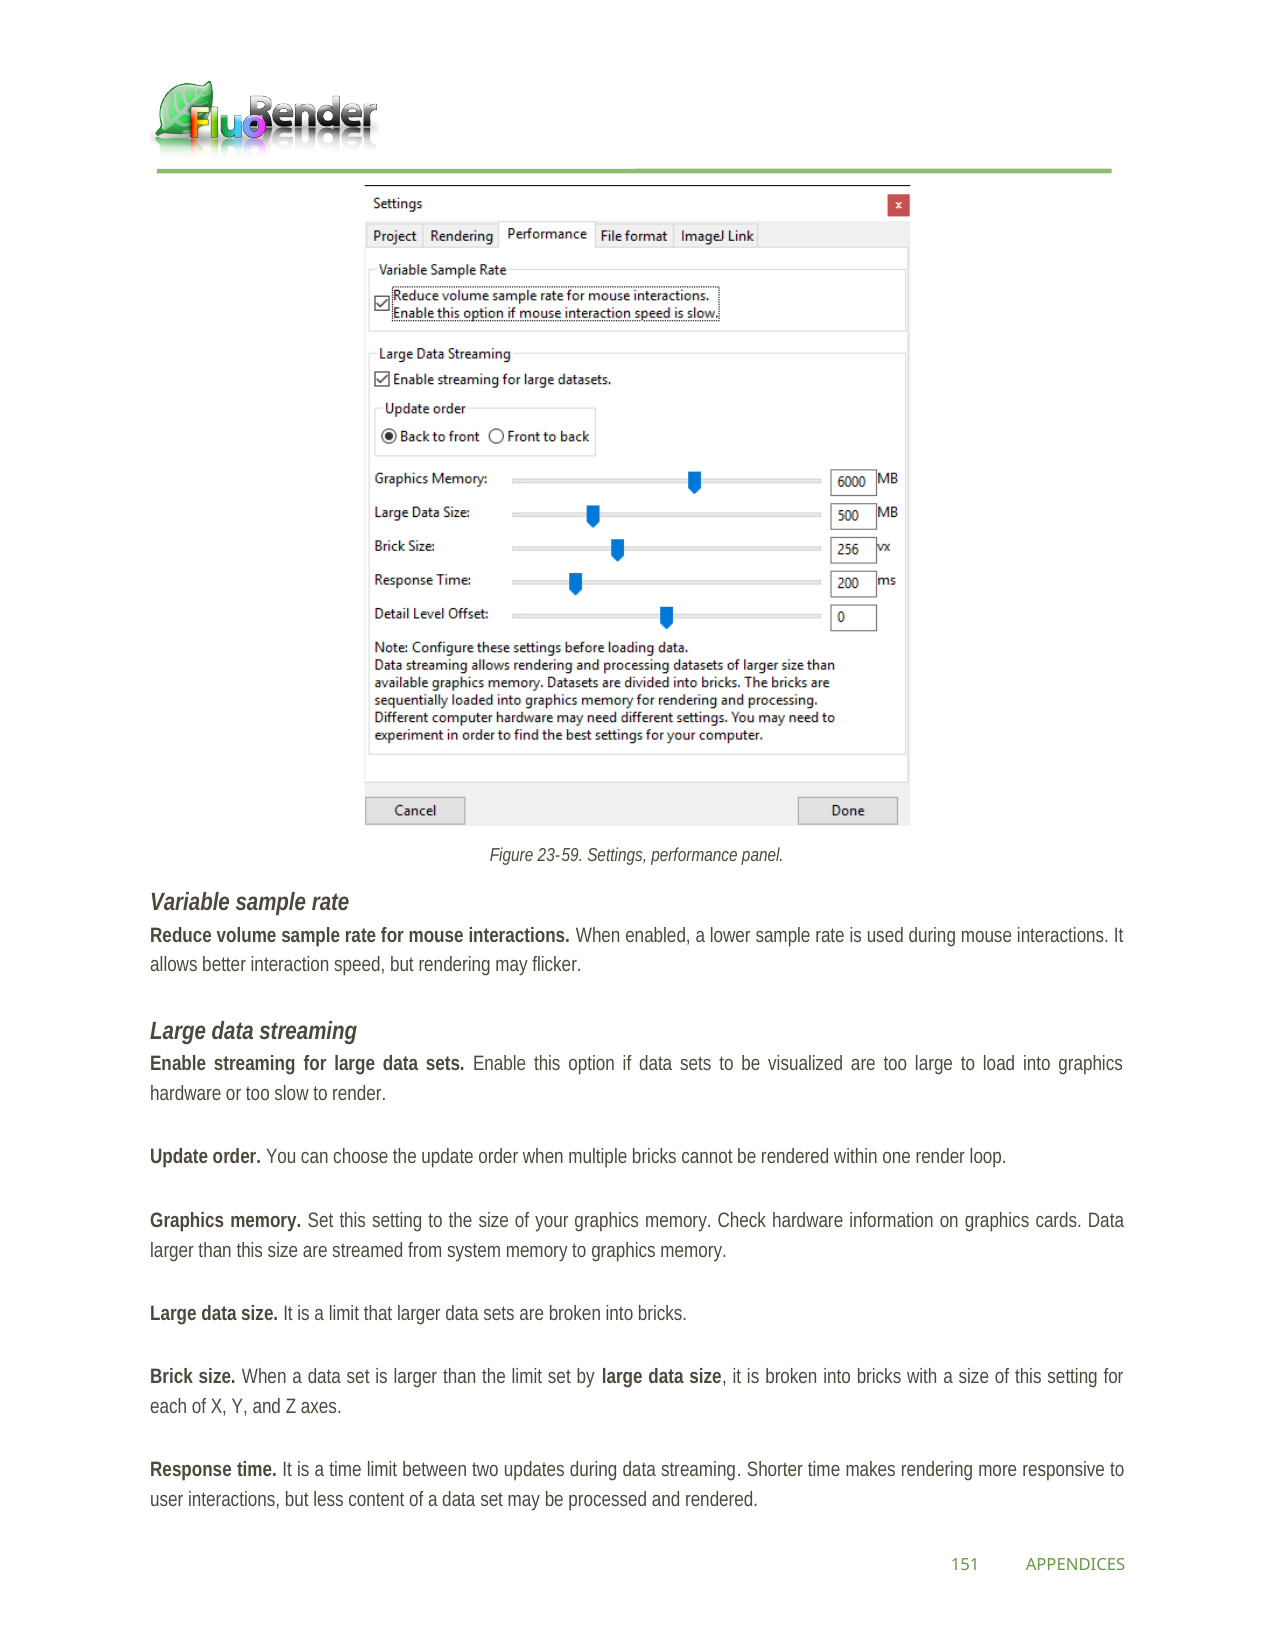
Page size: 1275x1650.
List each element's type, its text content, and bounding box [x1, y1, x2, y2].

text Graphics memory. Set this setting to the size of your graphics memory. Check hardware information on graphics cards. Data larger than this size are streamed from system memory to graphics memory. [150, 1208, 1125, 1262]
subtitle Variable sample rate [150, 887, 1125, 915]
text Response time. It is a time limit between two updates during data streaming. Shorter time makes rendering more responsive to user interactions, but less content of a data set may be processed and rendered. [150, 1457, 1125, 1511]
text Large data size. It is a limit that larger data sets are broken into bricks. [150, 1301, 1125, 1325]
text Reduce volume sample rate for mouse interactions. When enabled, a lower sample rate is used during mouse interactions. It allows better interaction speed, but rendering may flicker. [150, 922, 1125, 976]
text Enable streaming for large data sets. Enable this option if data sets to be visualized are too large to load into graphics hardware or too slow to render. [150, 1051, 1125, 1105]
subtitle Large data streaming [150, 1016, 1125, 1044]
text Brick size. When a data set is larger than the limit set by large data size, it is broken into bricks with a size of this setting for each of X, Y, and Z axes. [150, 1364, 1125, 1418]
text Update order. You can choose the update order when multiple bricks cannot be rendered within one render loop. [150, 1144, 1125, 1168]
picture [150, 75, 379, 162]
picture [364, 185, 911, 826]
